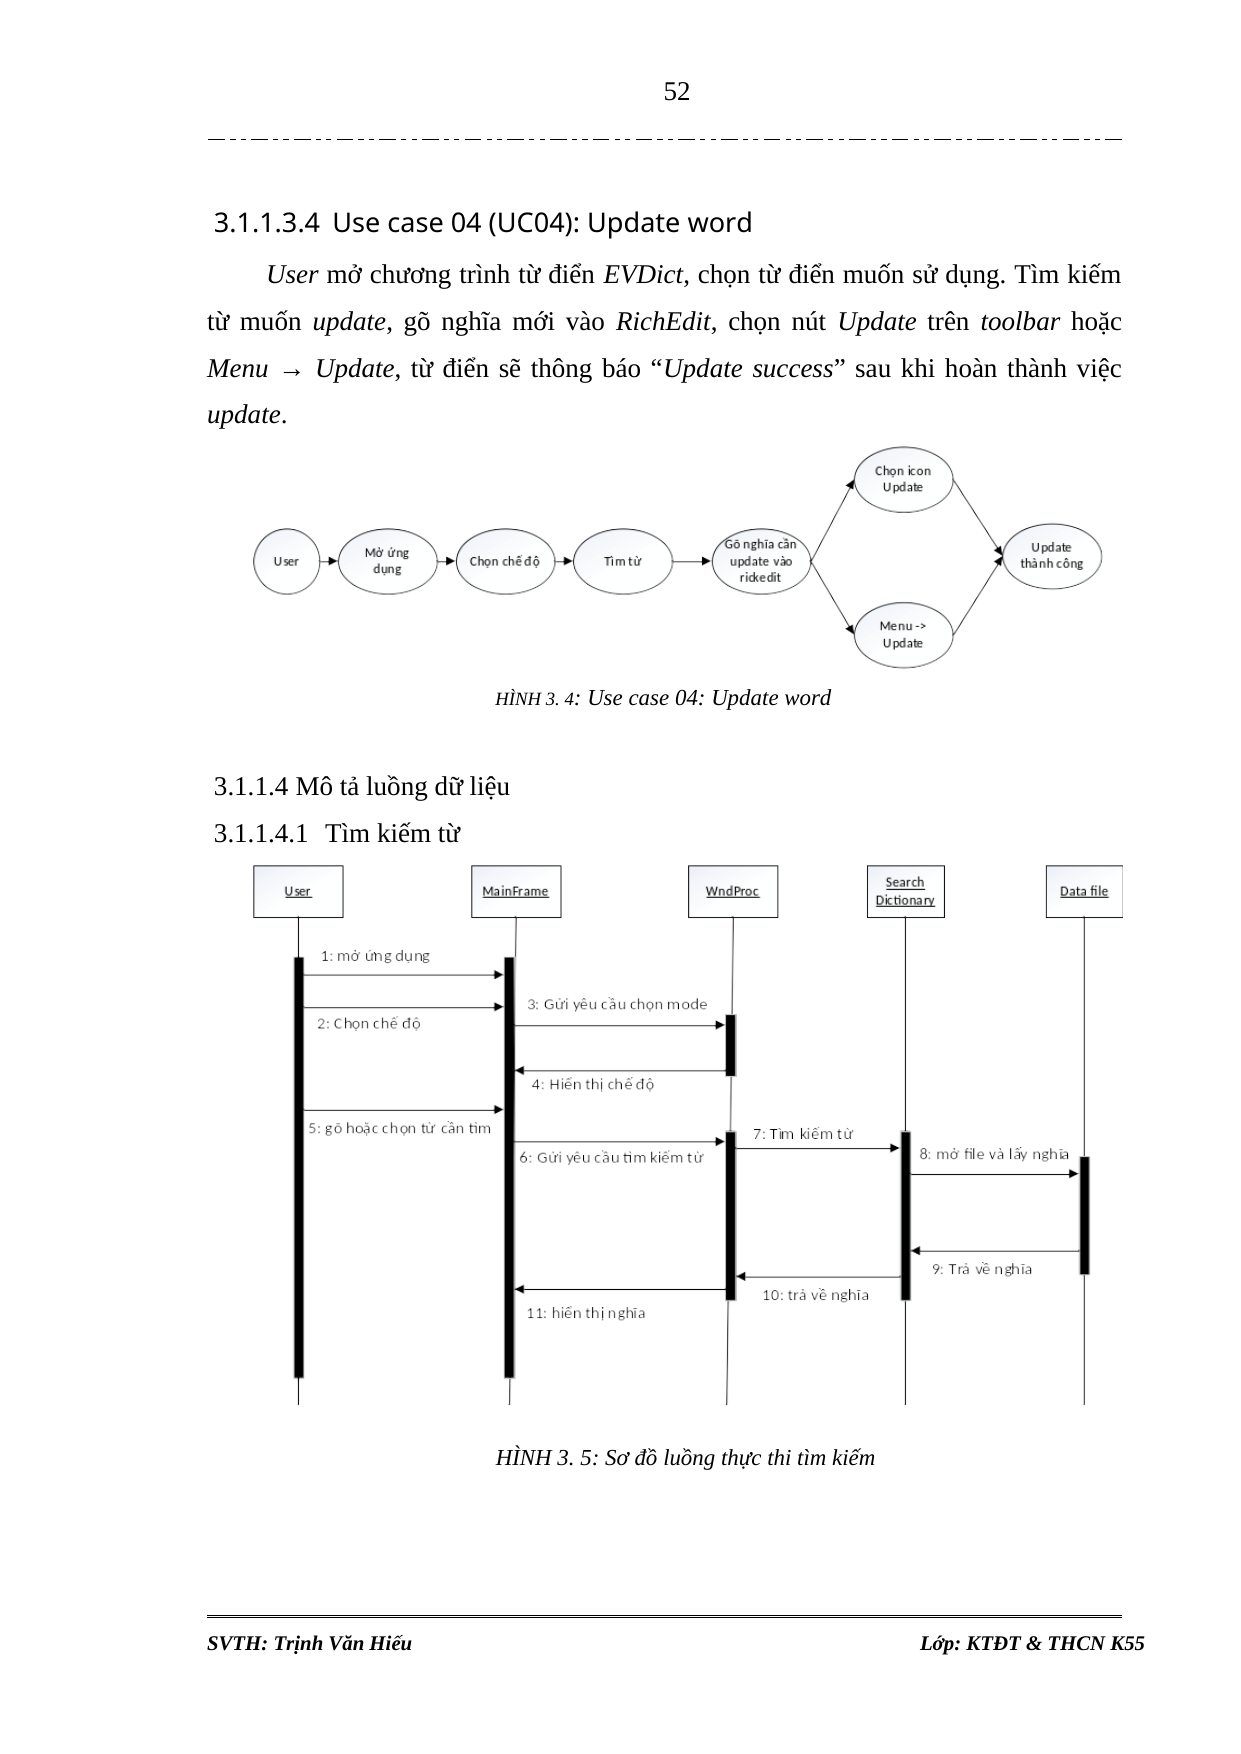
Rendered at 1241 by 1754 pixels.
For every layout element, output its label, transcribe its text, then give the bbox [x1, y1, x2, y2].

list Mô tả luồng dữ liệu [214, 770, 1122, 801]
list Use case 04 (UC04): Update word [214, 203, 1122, 240]
text HÌNH 3. 4: Use case 04: Update word [207, 684, 1122, 710]
list Tìm kiếm từ [214, 817, 1122, 848]
text HÌNH 3. 5: Sơ đồ luồng thực thi tìm kiếm [251, 863, 1122, 1470]
list User mở chương trình từ điển EVDict, chọn từ điển muốn sử dụng. Tìm kiếm từ muốn update, gõ nghĩa mới vào RichEdit, chọn nút Update trên toolbar hoặc Menu → Update, từ điển sẽ thông báo “Update success” sau khi hoàn thành việc update. [207, 258, 1122, 429]
